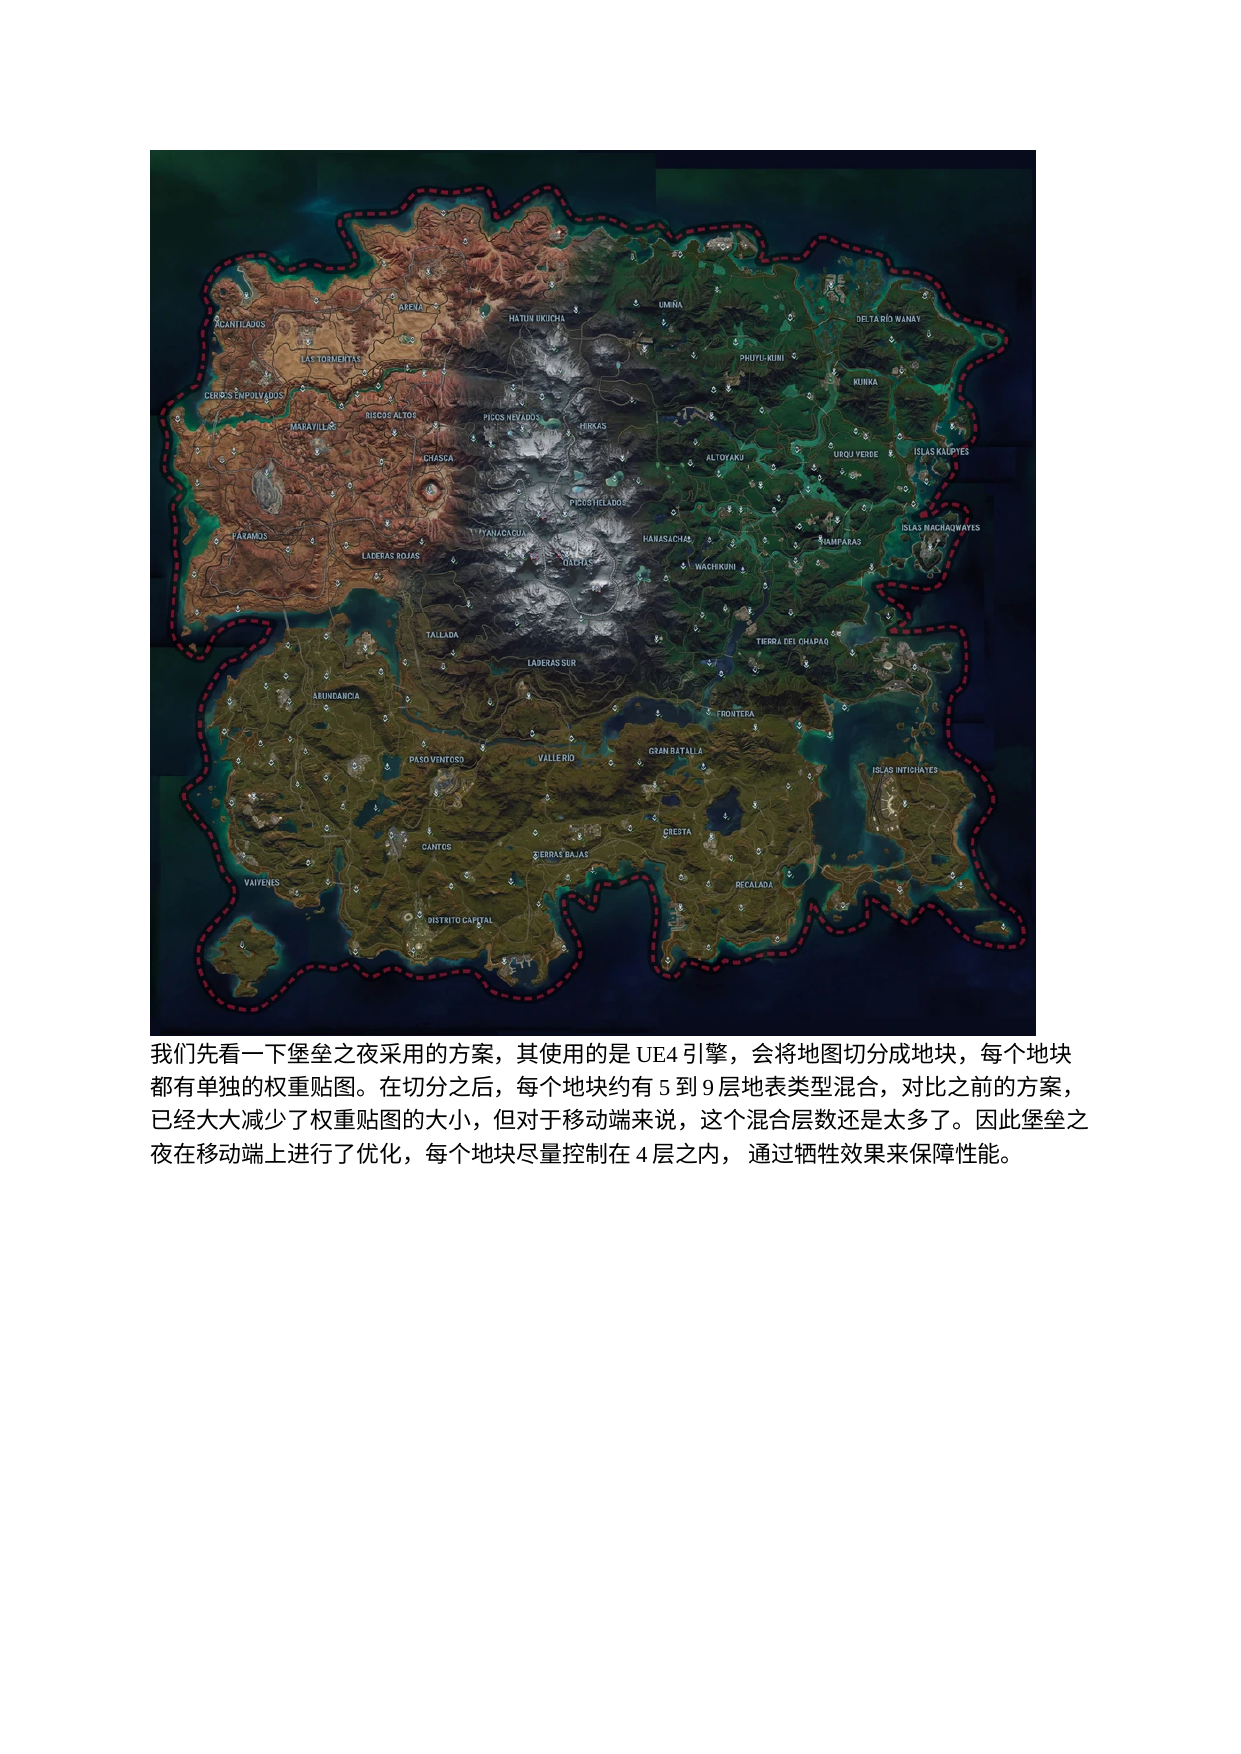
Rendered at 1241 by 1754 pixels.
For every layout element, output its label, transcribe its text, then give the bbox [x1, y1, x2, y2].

text 我们先看一下堡垒之夜采用的方案，其使用的是UE4引擎，会将地图切分成地块，每个地块都有单独的权重贴图。在切分之后，每个地块约有5到9层地表类型混合，对比之前的方案，已经大大减少了权重贴图的大小，但对于移动端来说，这个混合层数还是太多了。因此堡垒之夜在移动端上进行了优化，每个地块尽量控制在4层之内， 通过牺牲效果来保障性能。 [150, 1036, 1090, 1169]
picture [150, 150, 1036, 1036]
